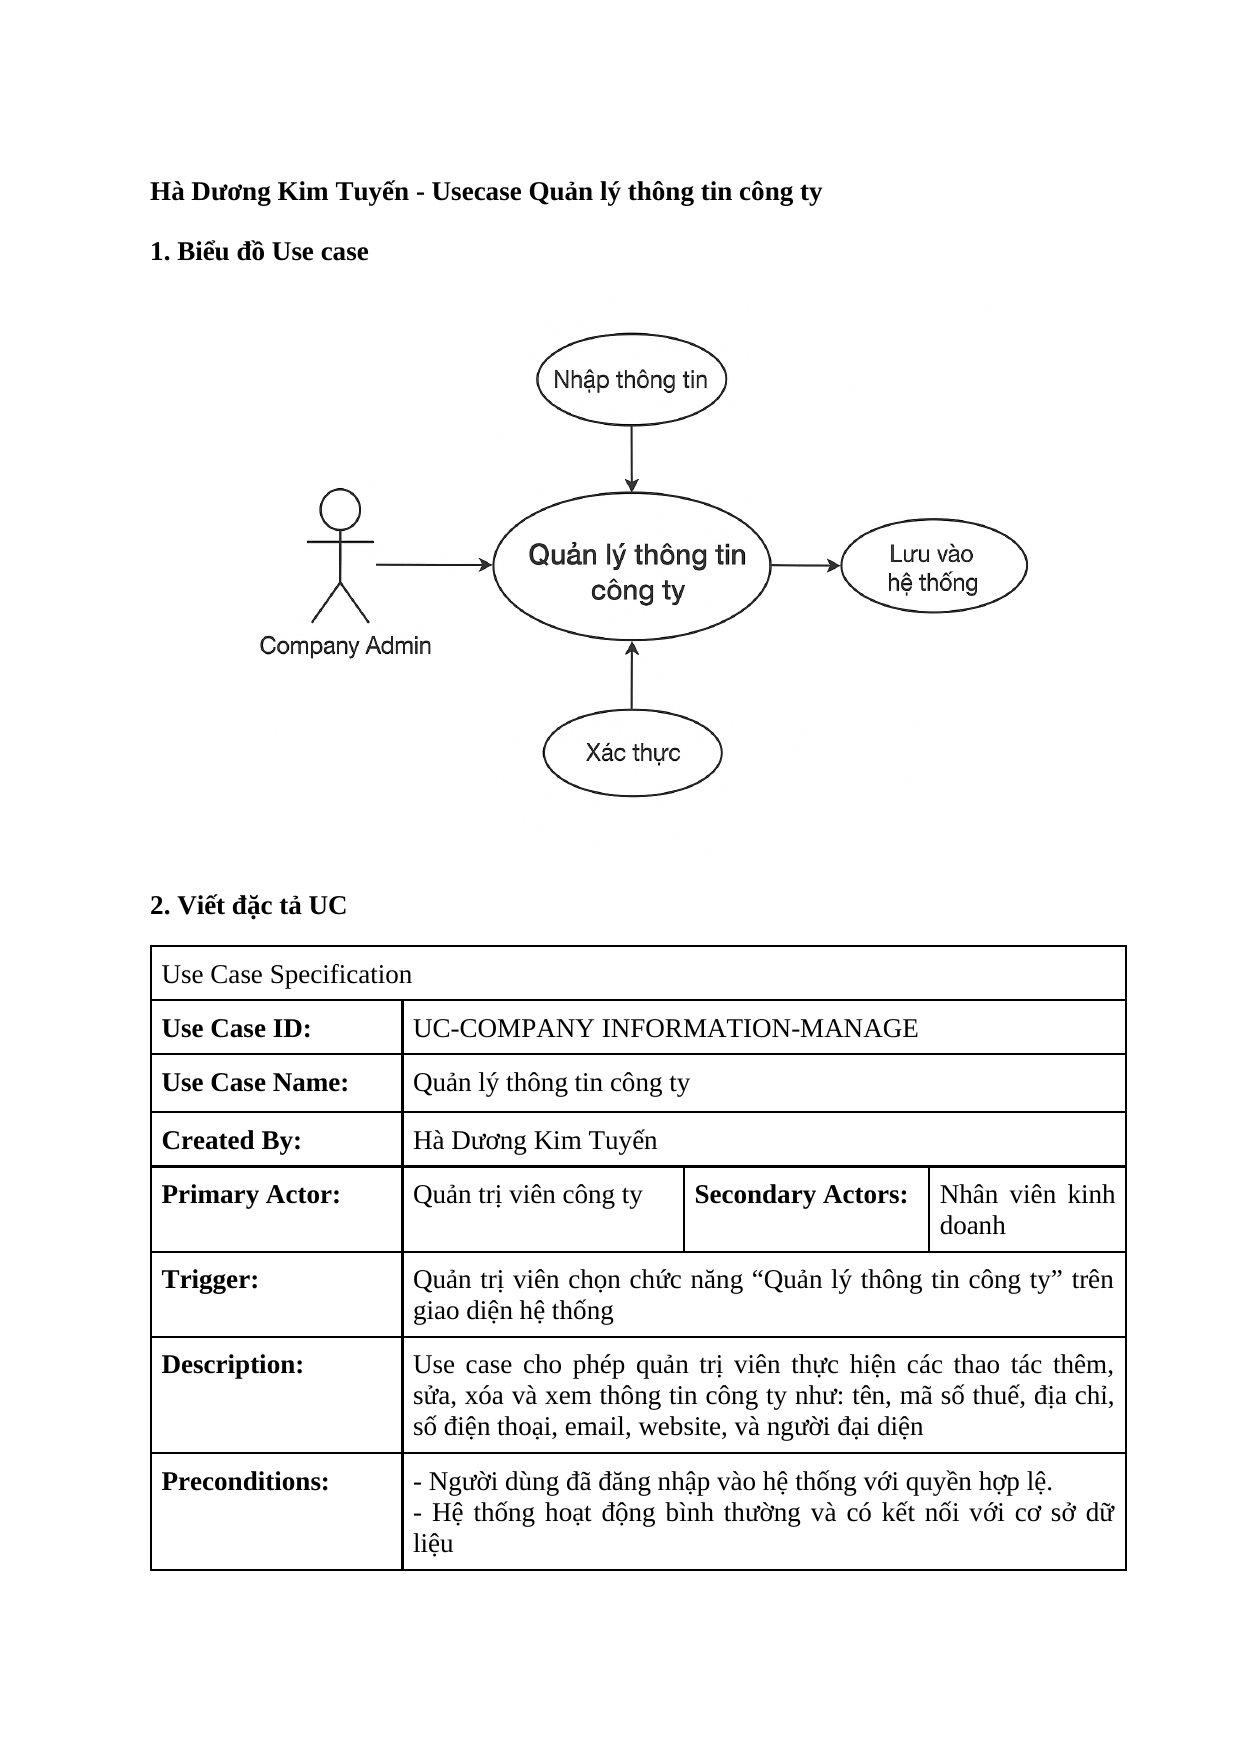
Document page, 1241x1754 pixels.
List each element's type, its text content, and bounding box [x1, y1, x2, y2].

table_cell Quản trị viên chọn chức năng “Quản lý thông tin công ty” trên giao diện hệ thống [404, 1253, 1125, 1336]
table_cell UC-COMPANY INFORMATION-MANAGE [404, 1001, 1125, 1053]
table_cell Quản trị viên công ty [404, 1168, 683, 1251]
table_cell Use Case Name: [152, 1055, 401, 1111]
table_cell Quản lý thông tin công ty [404, 1055, 1125, 1111]
table_cell Primary Actor: [152, 1168, 401, 1251]
table_cell Hà Dương Kim Tuyến [404, 1113, 1125, 1165]
table_cell - Người dùng đã đăng nhập vào hệ thống với quyền hợp lệ. - Hệ thống hoạt động bình thường và có kết nối với cơ sở dữ liệu [404, 1454, 1125, 1568]
table_cell Description: [152, 1338, 401, 1452]
subtitle Hà Dương Kim Tuyến - Usecase Quản lý thông tin công ty [150, 175, 1090, 206]
subtitle 1. Biểu đồ Use case [150, 235, 1090, 266]
table_cell Trigger: [152, 1253, 401, 1336]
table_cell Secondary Actors: [685, 1168, 928, 1251]
table_cell Created By: [152, 1113, 401, 1165]
table_header Use Case Specification [152, 947, 1125, 999]
table_cell Nhân viên kinh doanh [930, 1168, 1125, 1251]
table_cell Use case cho phép quản trị viên thực hiện các thao tác thêm, sửa, xóa và xem thông tin công ty như: tên, mã số thuế, địa chỉ, số điện thoại, email, website, và người đại diện [404, 1338, 1125, 1452]
picture [225, 291, 1073, 856]
table_cell Preconditions: [152, 1454, 401, 1568]
table_cell Use Case ID: [152, 1001, 401, 1053]
subtitle 2. Viết đặc tả UC [150, 889, 1090, 920]
